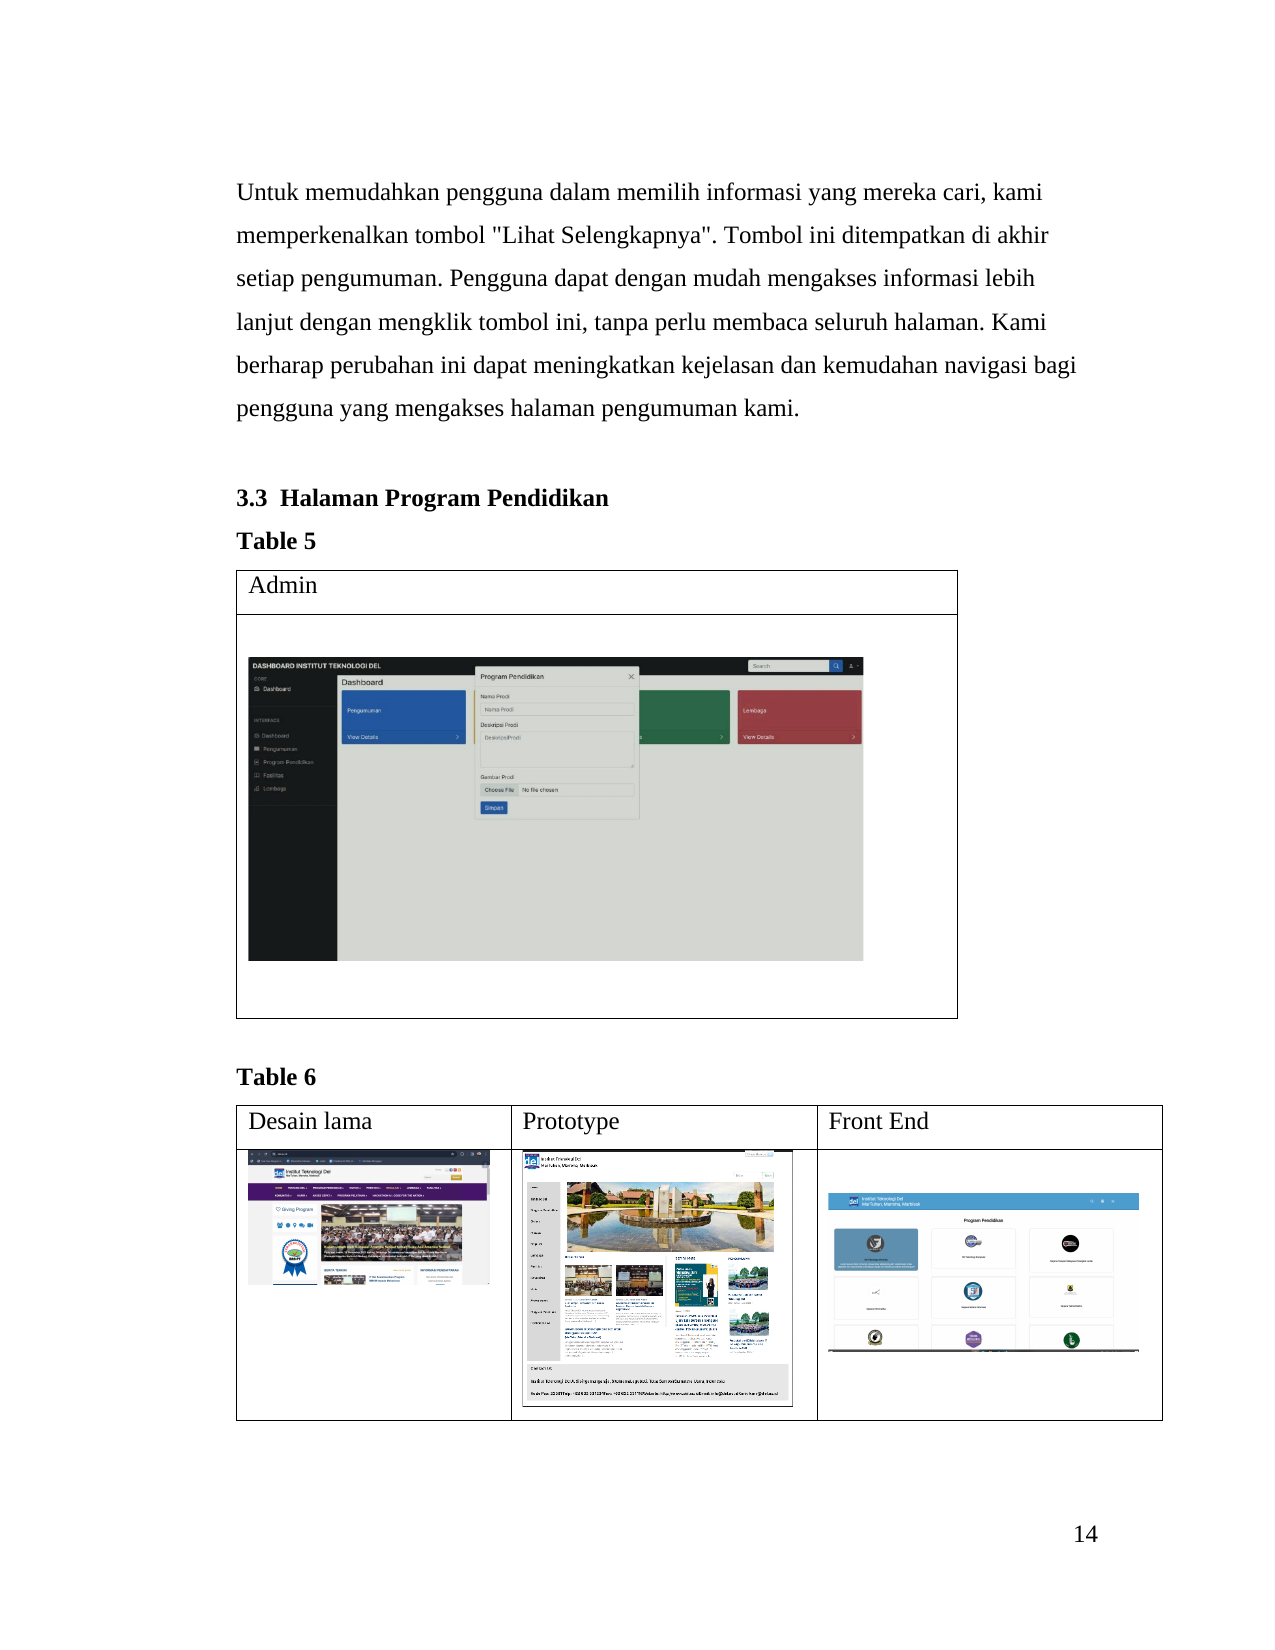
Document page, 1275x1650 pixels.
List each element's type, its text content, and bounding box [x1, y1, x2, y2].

picture [828, 1193, 1139, 1352]
text Table 5 [236, 526, 1098, 555]
table_cell [237, 615, 957, 1018]
table_header Front End [818, 1106, 1162, 1149]
table_header Admin [237, 571, 957, 613]
picture [248, 1150, 490, 1285]
picture [522, 1150, 793, 1407]
picture [248, 657, 864, 961]
text Untuk memudahkan pengguna dalam memilih informasi yang mereka cari, kami memperkenalkan tombol "Lihat Selengkapnya". Tombol ini ditempatkan di akhir setiap pengumuman. Pengguna dapat dengan mudah mengakses informasi lebih lanjut dengan mengklik tombol ini, tanpa perlu membaca seluruh halaman. Kami berharap perubahan ini dapat meningkatkan kejelasan dan kemudahan navigasi bagi pengguna yang mengakses halaman pengumuman kami. [236, 177, 1098, 422]
subtitle Halaman Program Pendidikan [236, 483, 1098, 512]
table_cell [512, 1150, 817, 1420]
table_cell [818, 1150, 1162, 1420]
table_header Prototype [512, 1106, 817, 1149]
table_header Desain lama [237, 1106, 511, 1149]
table_cell [237, 1150, 511, 1420]
text Table 6 [236, 1062, 1098, 1091]
